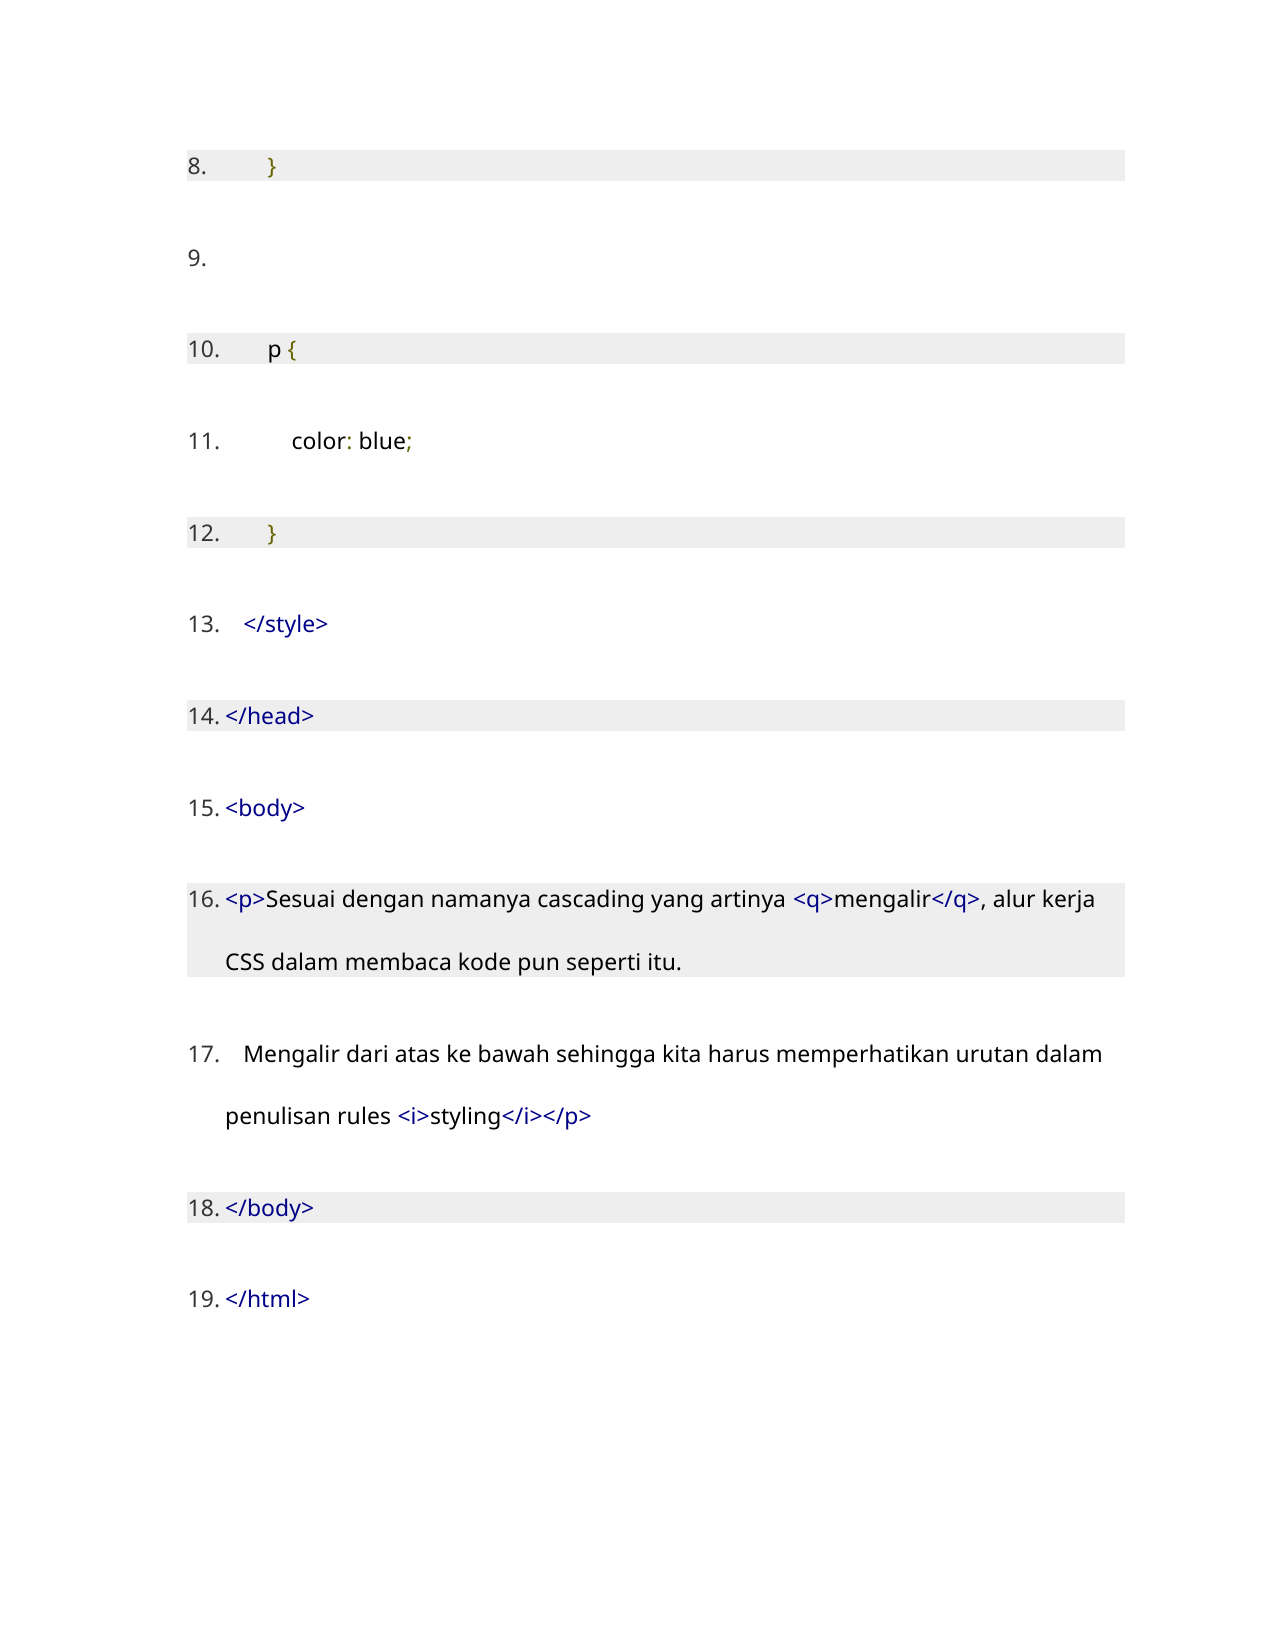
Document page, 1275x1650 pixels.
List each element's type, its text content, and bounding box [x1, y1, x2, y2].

list </body> [187, 1192, 1125, 1223]
list <body> [187, 792, 1125, 823]
list Mengalir dari atas ke bawah sehingga kita harus memperhatikan urutan dalam penulisan rules <i>styling</i></p> [187, 1037, 1125, 1131]
list color: blue; [187, 425, 1125, 456]
list <p>Sesuai dengan namanya cascading yang artinya <q>mengalir</q>, alur kerja CSS dalam membaca kode pun seperti itu. [187, 883, 1125, 977]
list } [187, 150, 1125, 181]
list p { [187, 333, 1125, 364]
list } [187, 517, 1125, 548]
list </html> [187, 1283, 1125, 1314]
list </head> [187, 700, 1125, 731]
list </style> [187, 608, 1125, 639]
